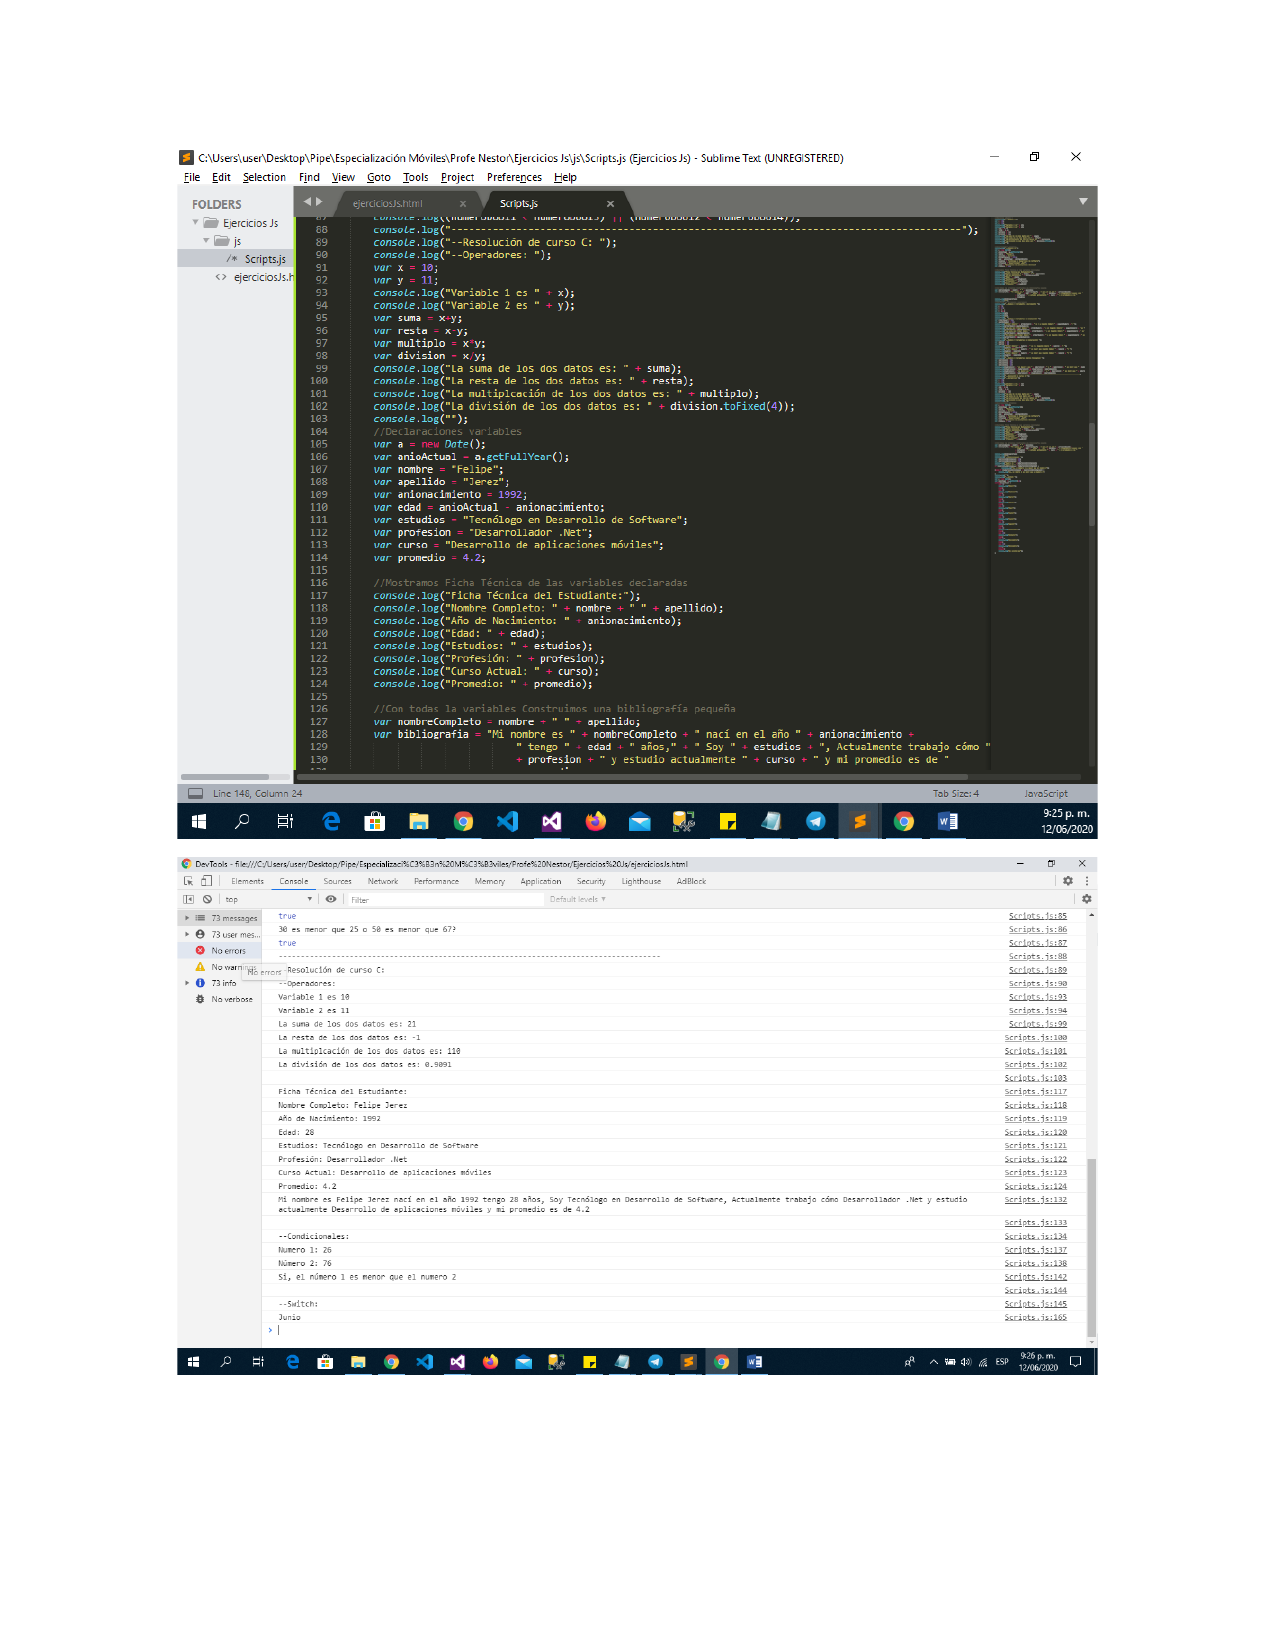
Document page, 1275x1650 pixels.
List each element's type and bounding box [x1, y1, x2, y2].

picture [177, 147, 1098, 839]
picture [177, 857, 1098, 1375]
